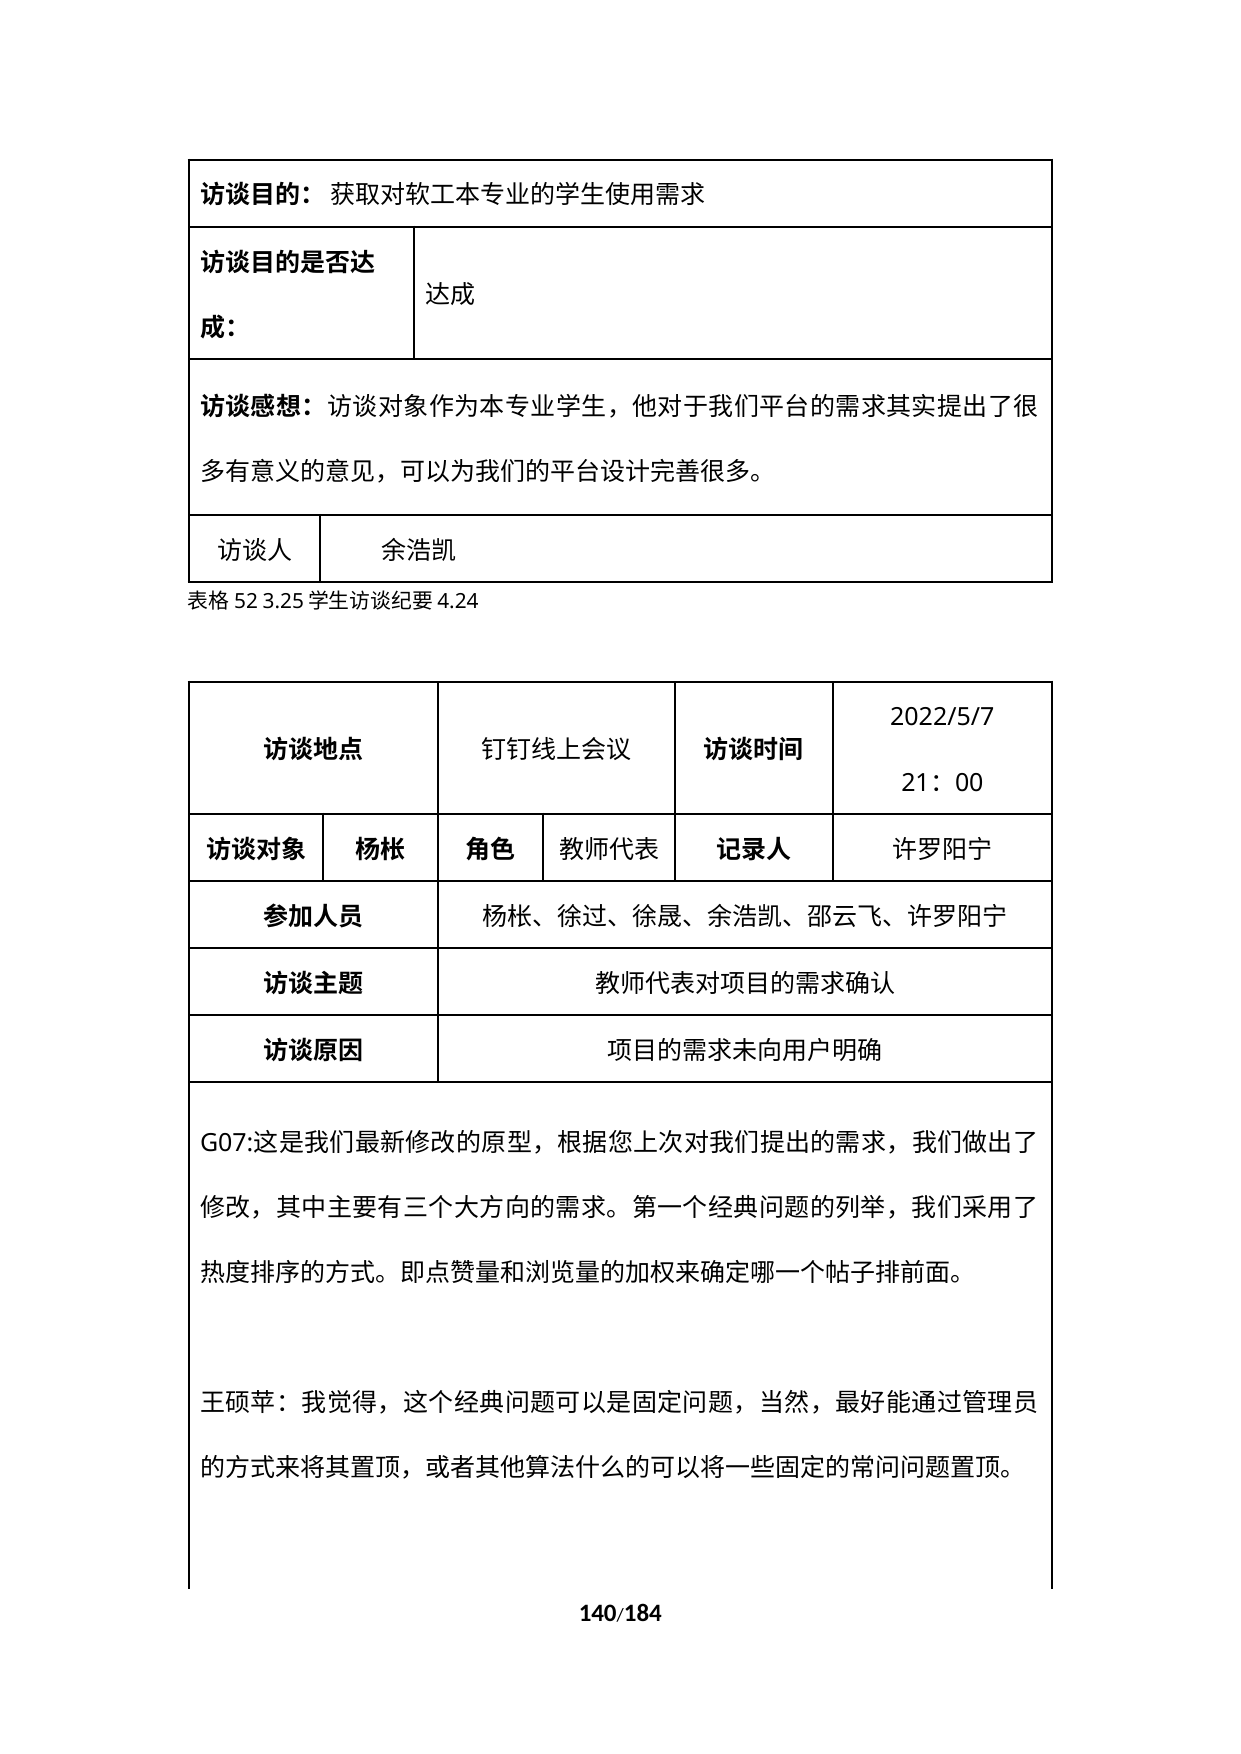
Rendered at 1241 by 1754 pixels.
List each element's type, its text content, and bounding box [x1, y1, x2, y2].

text 表格 52 3.25学生访谈纪要4.24 [187, 583, 1053, 616]
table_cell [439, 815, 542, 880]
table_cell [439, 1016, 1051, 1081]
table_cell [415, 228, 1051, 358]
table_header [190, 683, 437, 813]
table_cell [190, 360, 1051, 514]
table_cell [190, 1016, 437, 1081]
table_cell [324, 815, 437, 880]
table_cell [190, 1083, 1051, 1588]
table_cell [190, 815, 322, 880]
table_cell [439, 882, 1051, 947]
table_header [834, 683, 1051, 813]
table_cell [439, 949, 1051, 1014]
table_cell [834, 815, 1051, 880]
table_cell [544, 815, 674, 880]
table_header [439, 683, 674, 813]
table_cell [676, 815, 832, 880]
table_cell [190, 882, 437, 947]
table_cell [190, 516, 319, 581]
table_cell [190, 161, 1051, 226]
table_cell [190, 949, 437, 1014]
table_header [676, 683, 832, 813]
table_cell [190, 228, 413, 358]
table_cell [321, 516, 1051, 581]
